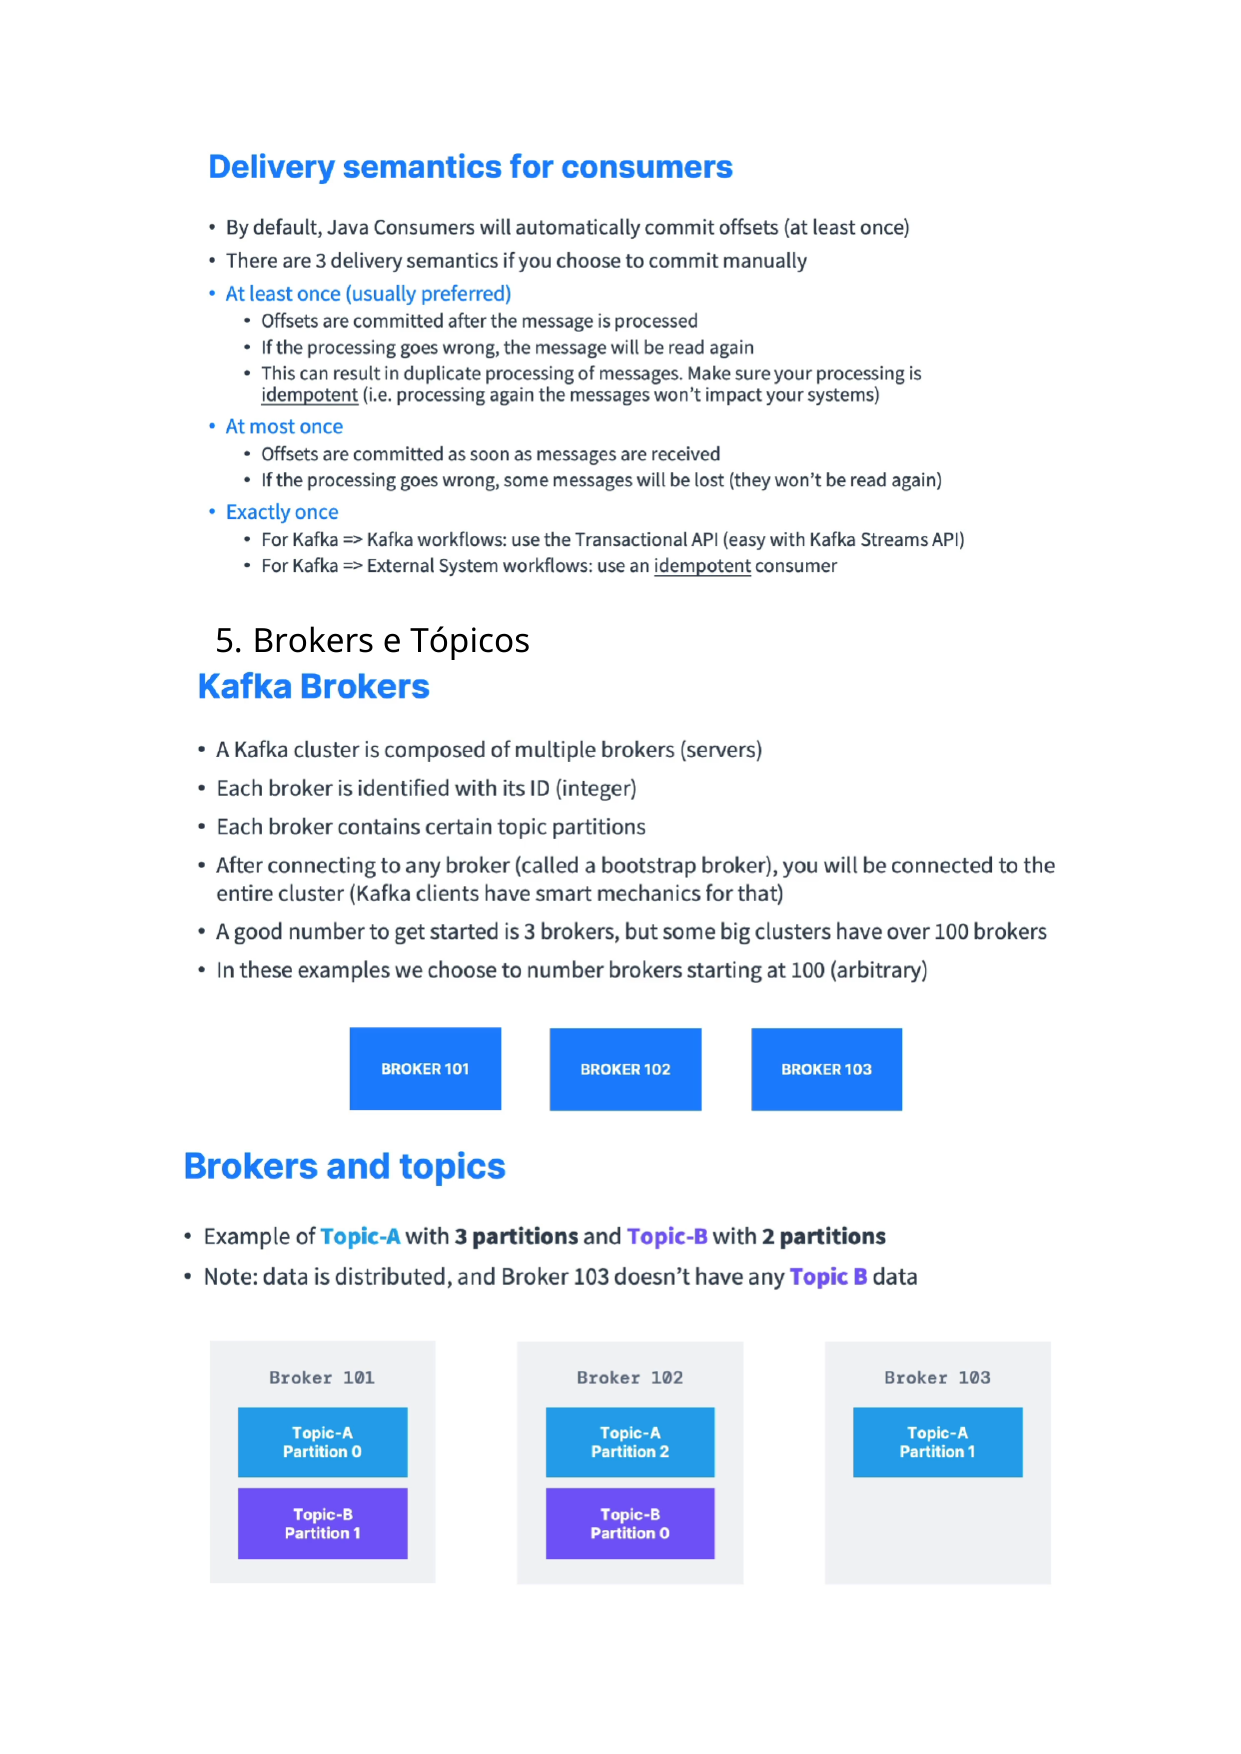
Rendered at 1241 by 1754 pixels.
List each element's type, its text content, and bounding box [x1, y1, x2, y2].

picture [177, 1145, 1063, 1598]
subtitle Brokers e Tópicos [215, 617, 1063, 662]
picture [177, 147, 987, 590]
picture [177, 665, 1063, 1127]
